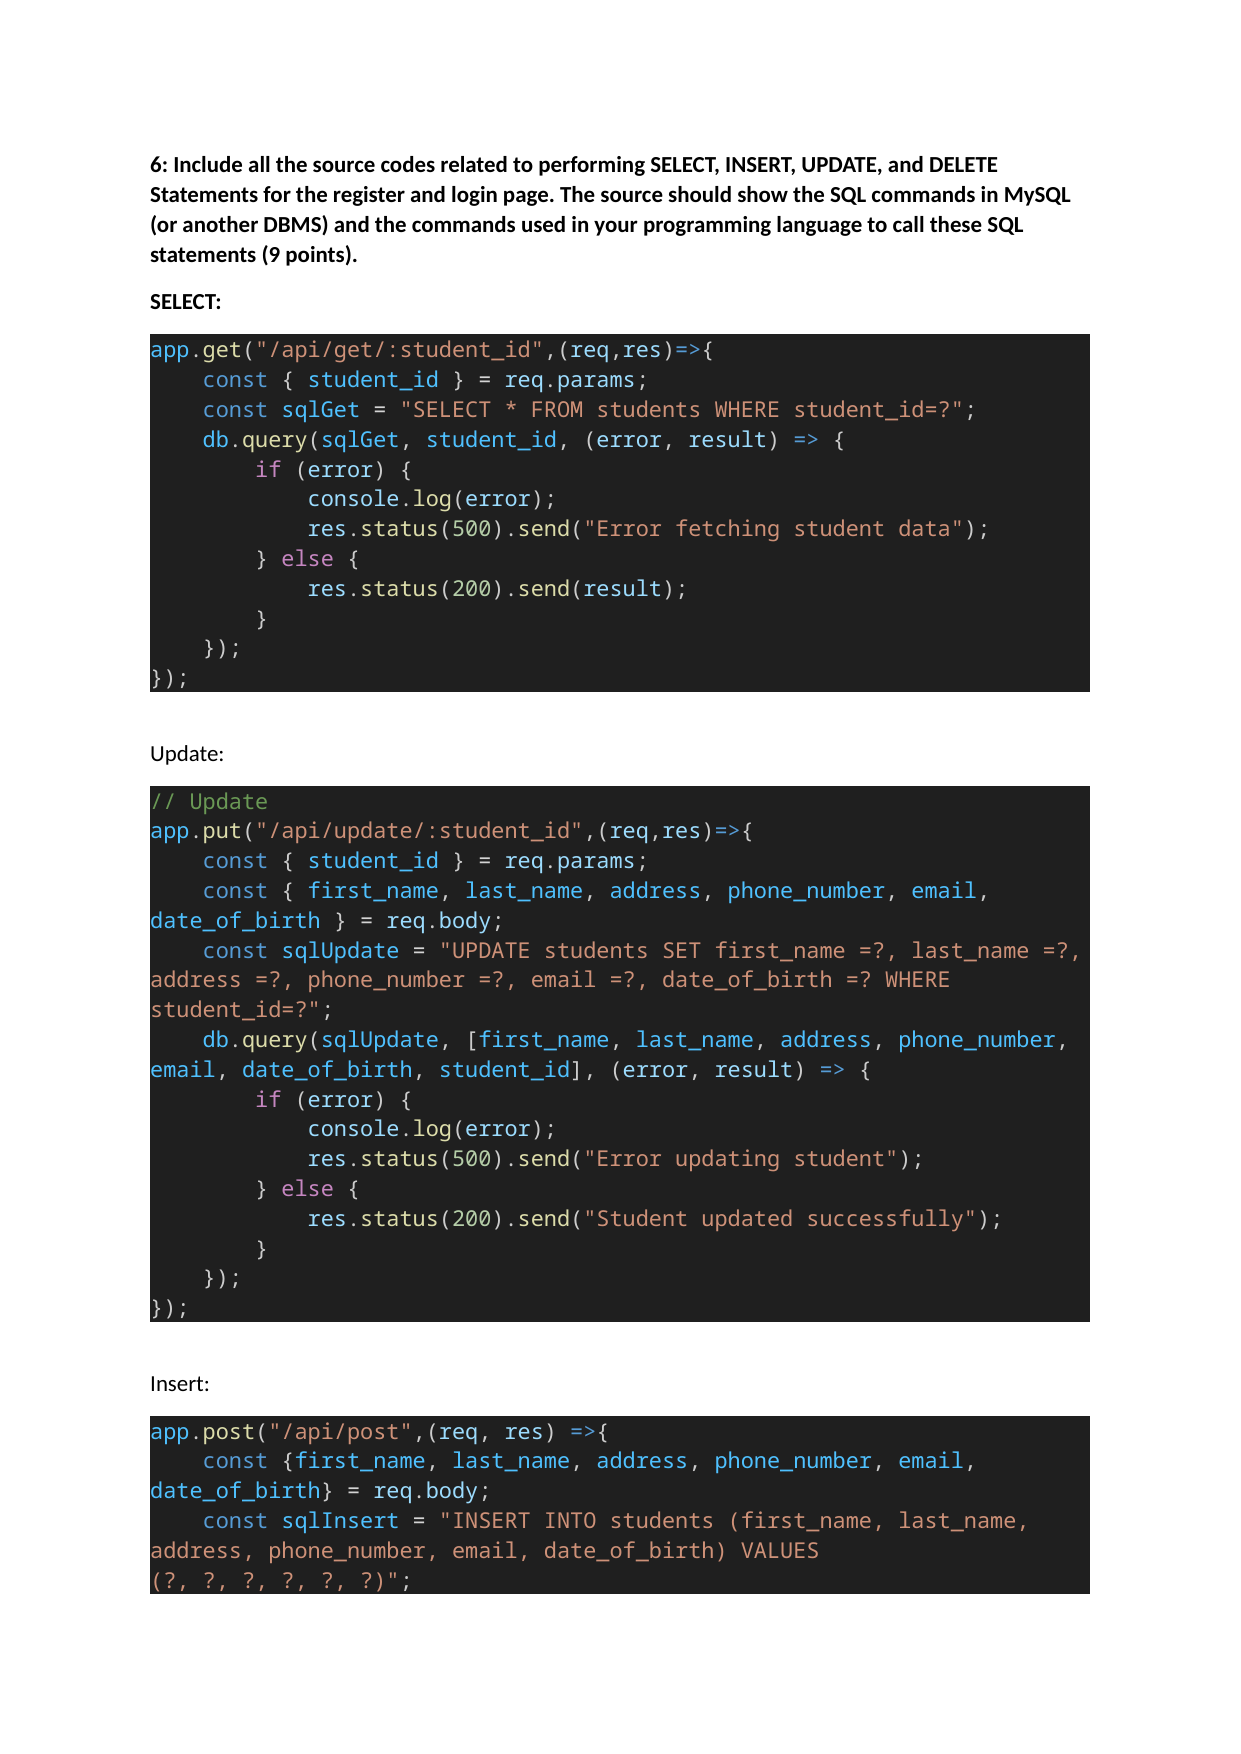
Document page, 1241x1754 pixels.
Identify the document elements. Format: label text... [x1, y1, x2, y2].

text const { student_id } = req.params; [150, 845, 1090, 875]
text res.status(500).send("Error fetching student data"); [150, 513, 1090, 543]
text console.log(error); [150, 483, 1090, 513]
text res.status(500).send("Error updating student"); [150, 1143, 1090, 1173]
text app.put("/api/update/:student_id",(req,res)=>{ [150, 815, 1090, 845]
text const sqlUpdate = "UPDATE students SET first_name =?, last_name =?, address =?, phone_number =?, email =?, date_of_birth =? WHERE student_id=?"; [150, 934, 1090, 1024]
text const sqlGet = "SELECT * FROM students WHERE student_id=?"; [150, 394, 1090, 424]
text res.status(200).send(result); [150, 573, 1090, 602]
text }); [150, 1292, 1090, 1322]
text if (error) { [150, 1083, 1090, 1113]
text app.post("/api/post",(req, res) =>{ [150, 1416, 1090, 1445]
text db.query(sqlGet, student_id, (error, result) => { [150, 424, 1090, 453]
text Insert: [150, 1369, 1090, 1397]
text const { student_id } = req.params; [150, 364, 1090, 394]
text SELECT: [150, 287, 1090, 316]
text Update: [150, 739, 1090, 767]
text // Update [150, 786, 1090, 815]
text } else { [150, 543, 1090, 573]
text app.get("/api/get/:student_id",(req,res)=>{ [150, 334, 1090, 364]
text 6: Include all the source codes related to performing SELECT, INSERT, UPDATE, and DELETE Statements for the register and login page. The source should show the SQL commands in MySQL (or another DBMS) and the commands used in your programming language to call these SQL statements (9 points). [150, 150, 1090, 269]
text res.status(200).send("Student updated successfully"); [150, 1203, 1090, 1232]
text }); [150, 662, 1090, 692]
text }); [150, 1262, 1090, 1292]
text } [150, 1232, 1090, 1262]
text }); [150, 632, 1090, 662]
text } else { [150, 1173, 1090, 1203]
text const { first_name, last_name, address, phone_number, email, date_of_birth } = req.body; [150, 875, 1090, 934]
text const {first_name, last_name, address, phone_number, email, date_of_birth} = req.body; [150, 1445, 1090, 1505]
text const sqlInsert = "INSERT INTO students (first_name, last_name, address, phone_number, email, date_of_birth) VALUES (?, ?, ?, ?, ?, ?)"; [150, 1505, 1090, 1594]
text } [150, 602, 1090, 632]
text if (error) { [150, 453, 1090, 483]
text console.log(error); [150, 1113, 1090, 1143]
text db.query(sqlUpdate, [first_name, last_name, address, phone_number, email, date_of_birth, student_id], (error, result) => { [150, 1024, 1090, 1083]
